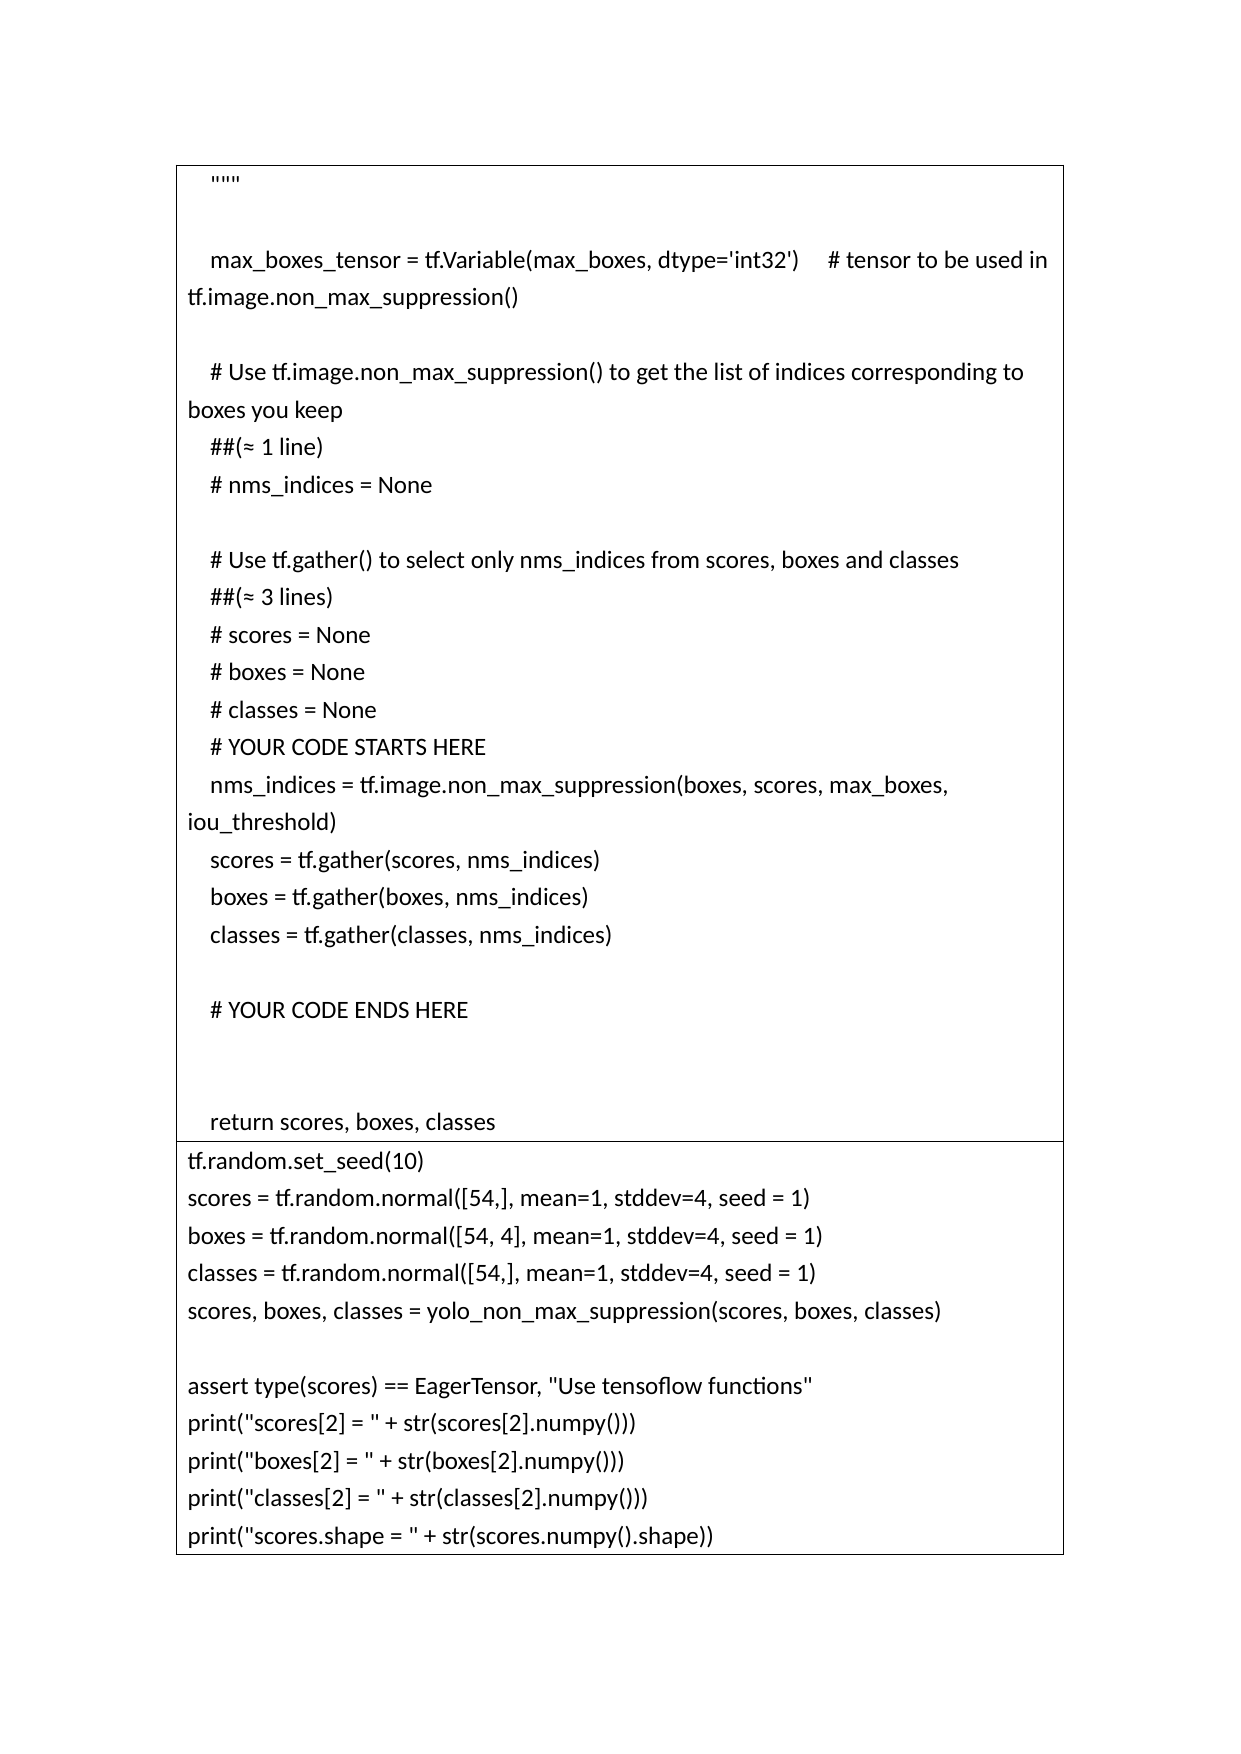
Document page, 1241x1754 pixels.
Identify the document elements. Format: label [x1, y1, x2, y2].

table_cell [177, 1142, 1063, 1554]
table_header [177, 166, 1063, 1141]
